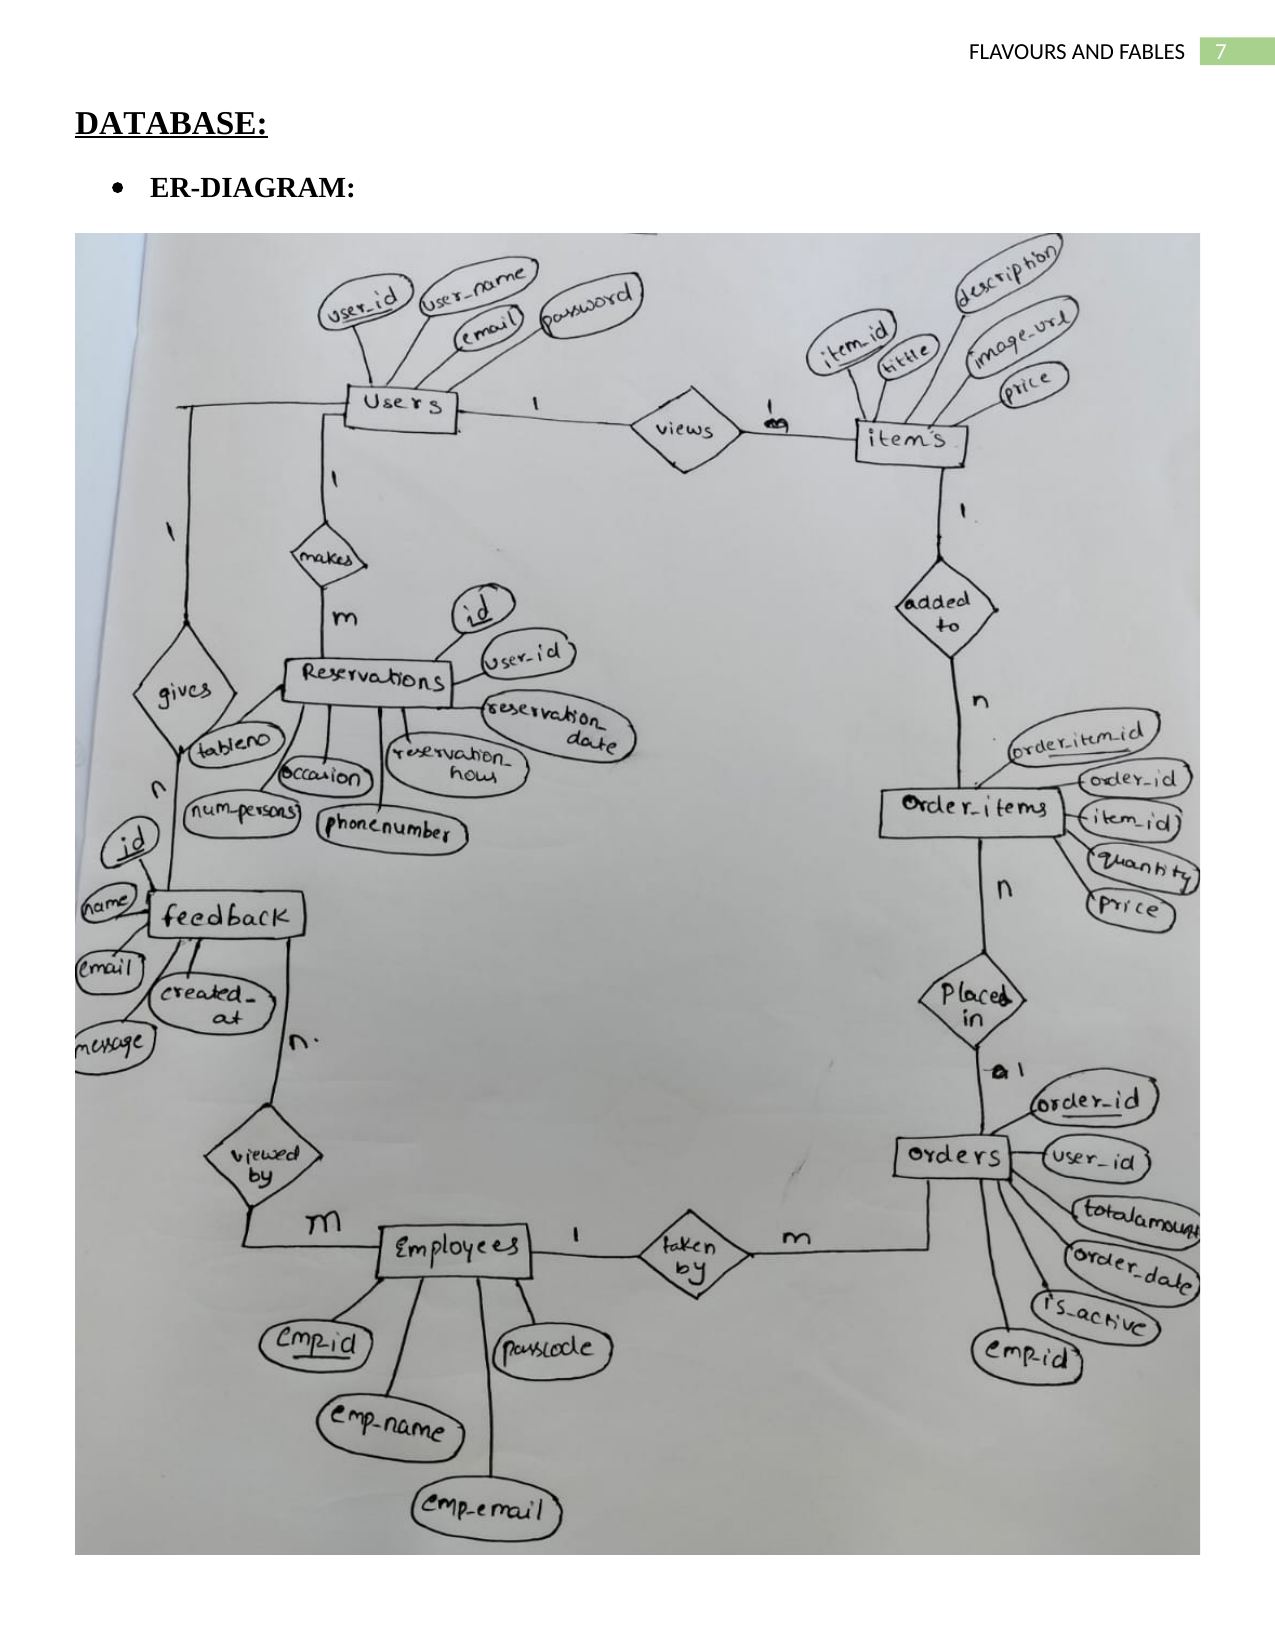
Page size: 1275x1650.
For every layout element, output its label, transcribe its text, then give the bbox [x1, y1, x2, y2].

list ER-DIAGRAM: [112, 171, 1200, 204]
text DATABASE: [75, 103, 1200, 141]
picture [75, 233, 1200, 1555]
